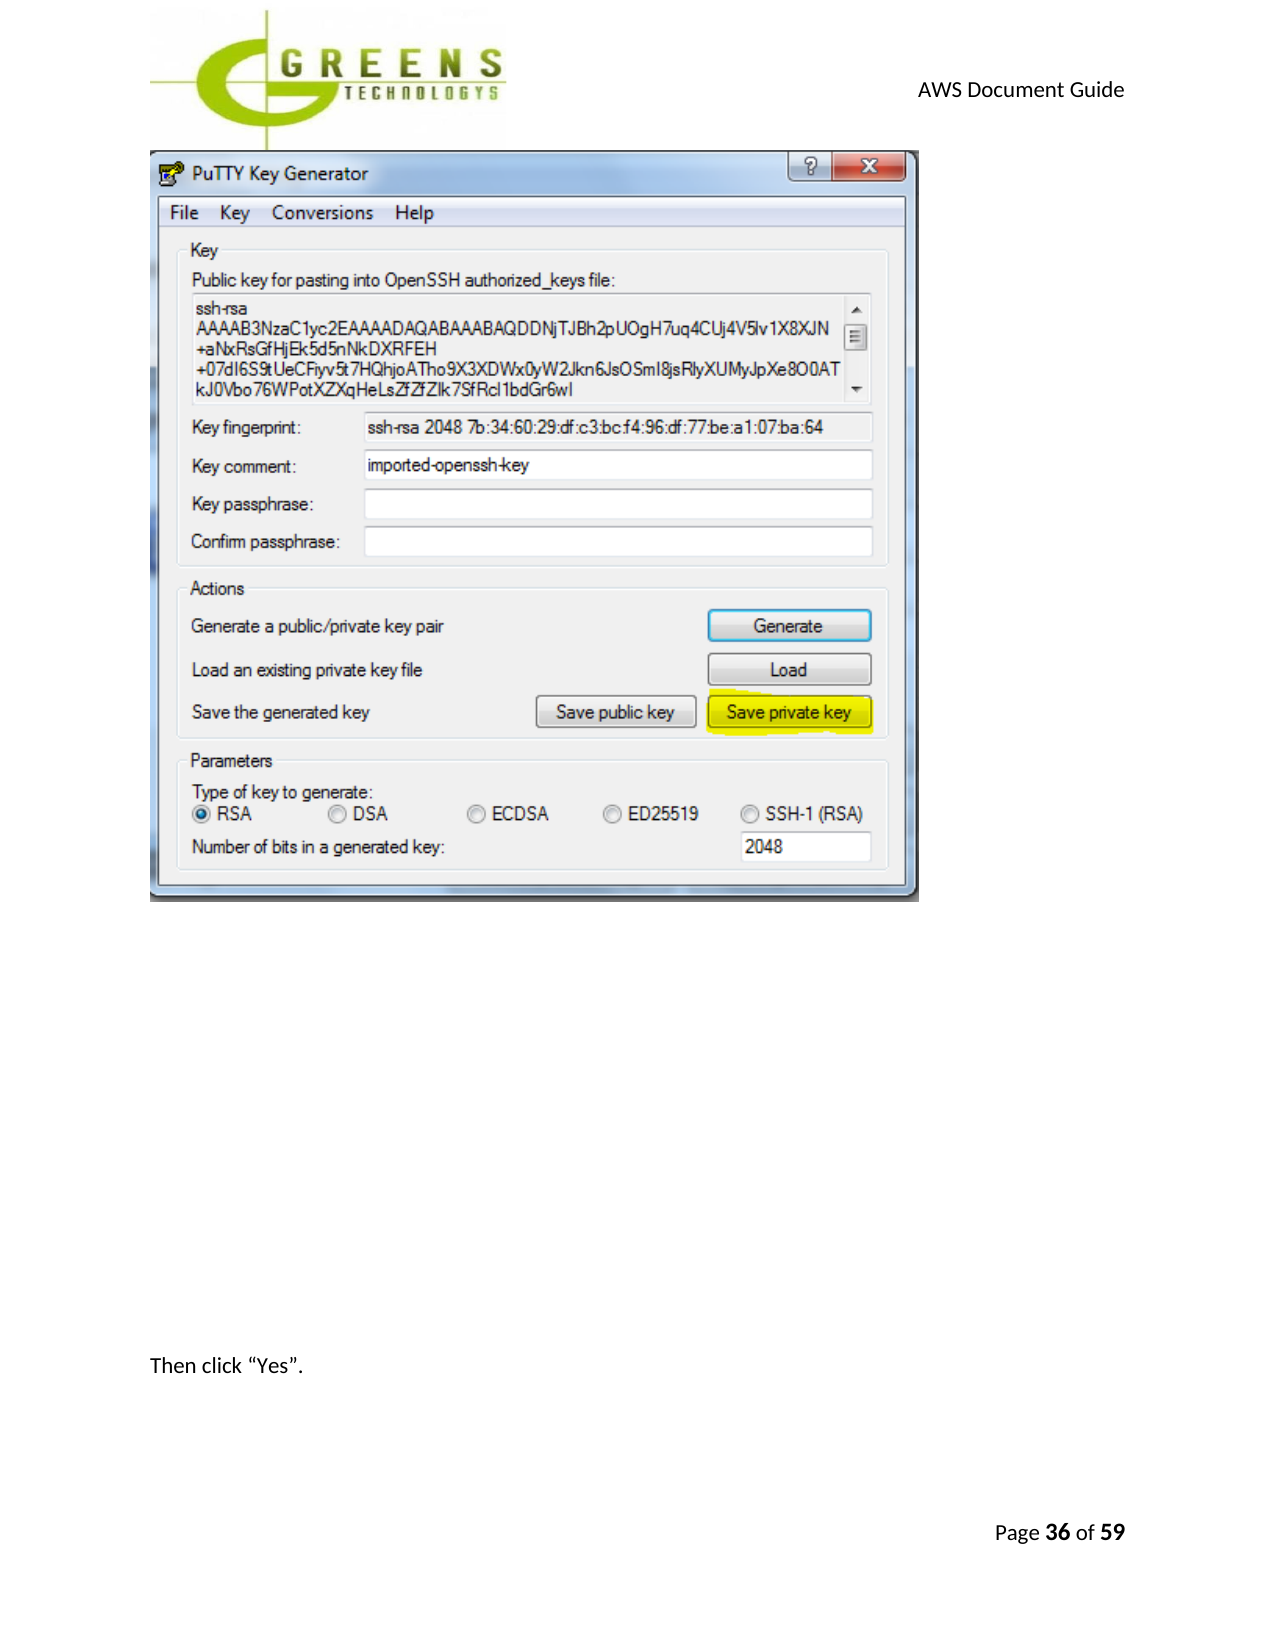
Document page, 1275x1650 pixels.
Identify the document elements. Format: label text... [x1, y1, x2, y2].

picture [150, 0, 919, 902]
text Then click “Yes”. [150, 1351, 1125, 1379]
